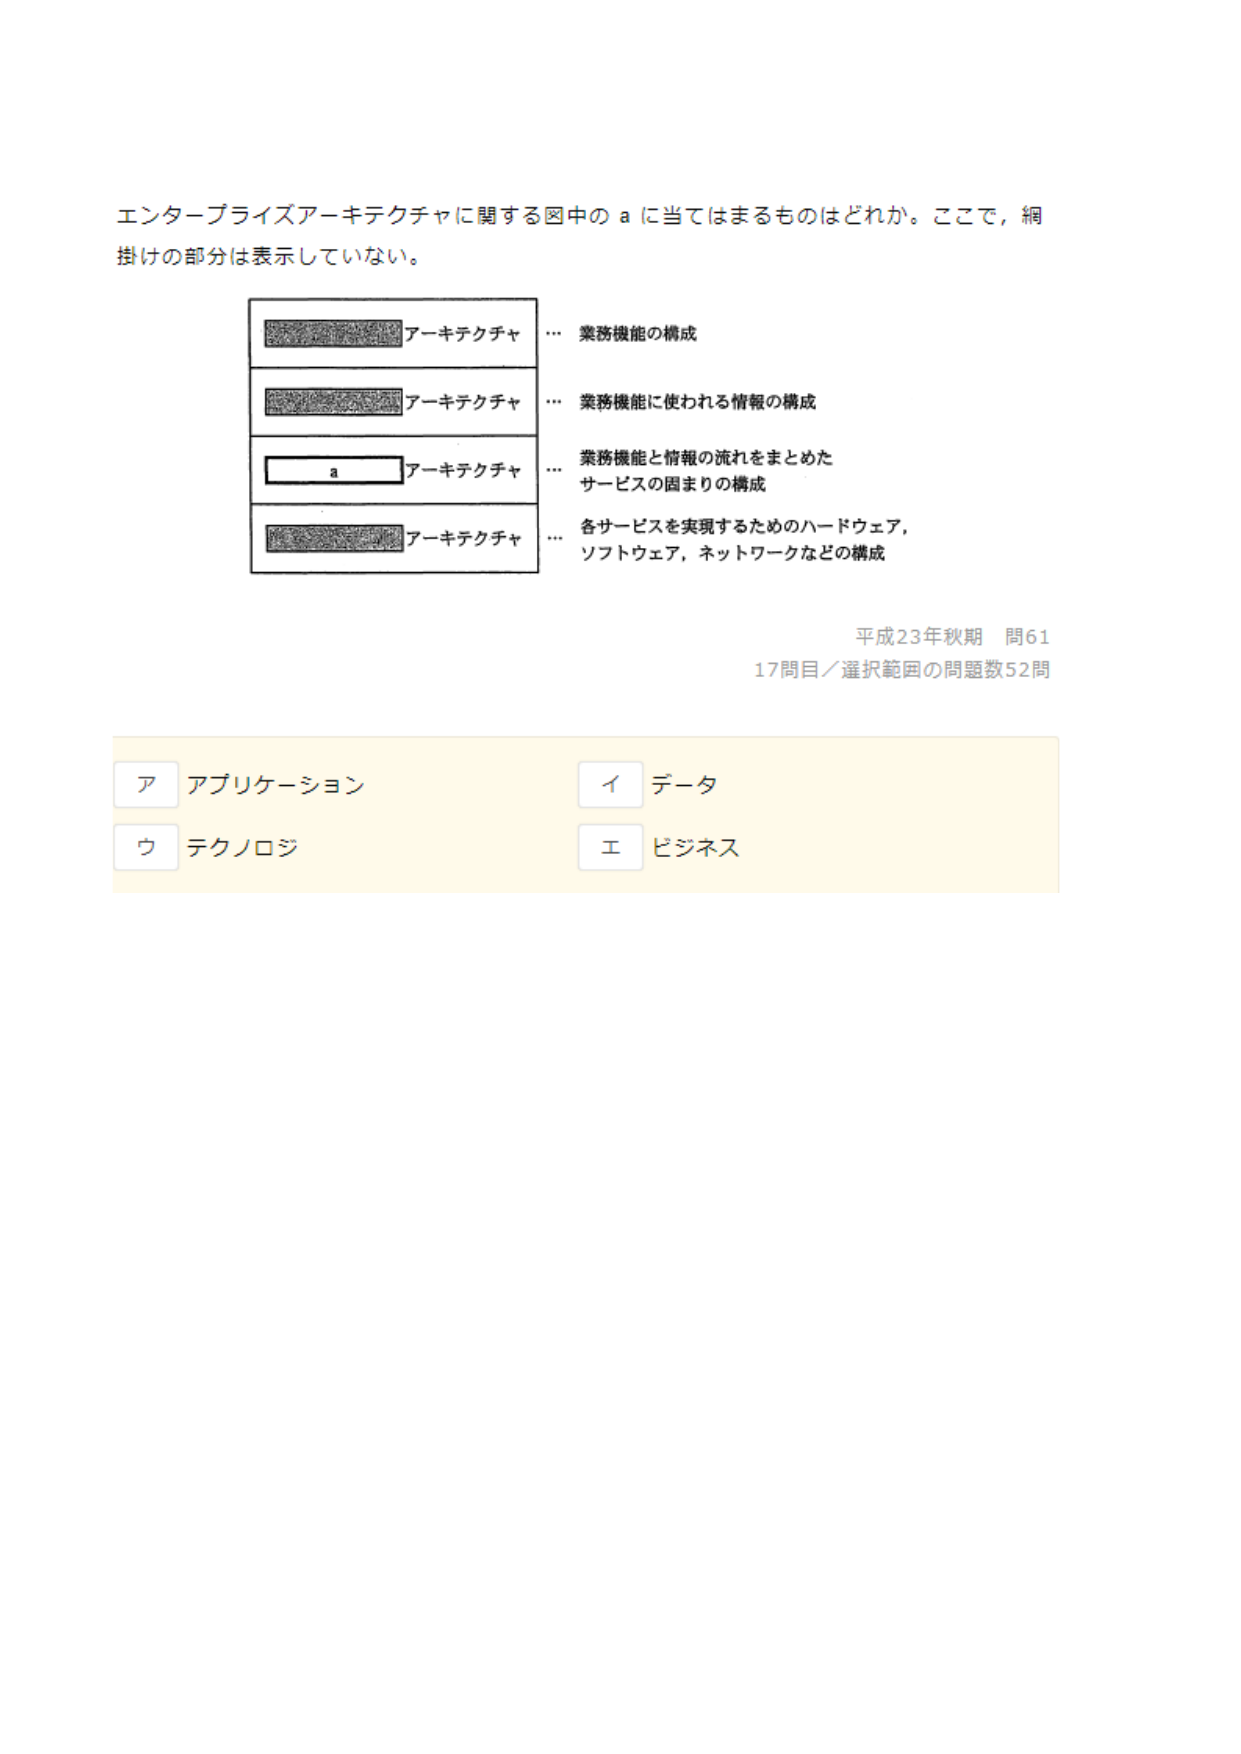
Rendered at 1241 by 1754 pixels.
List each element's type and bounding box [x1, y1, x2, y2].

picture [112, 202, 1060, 893]
